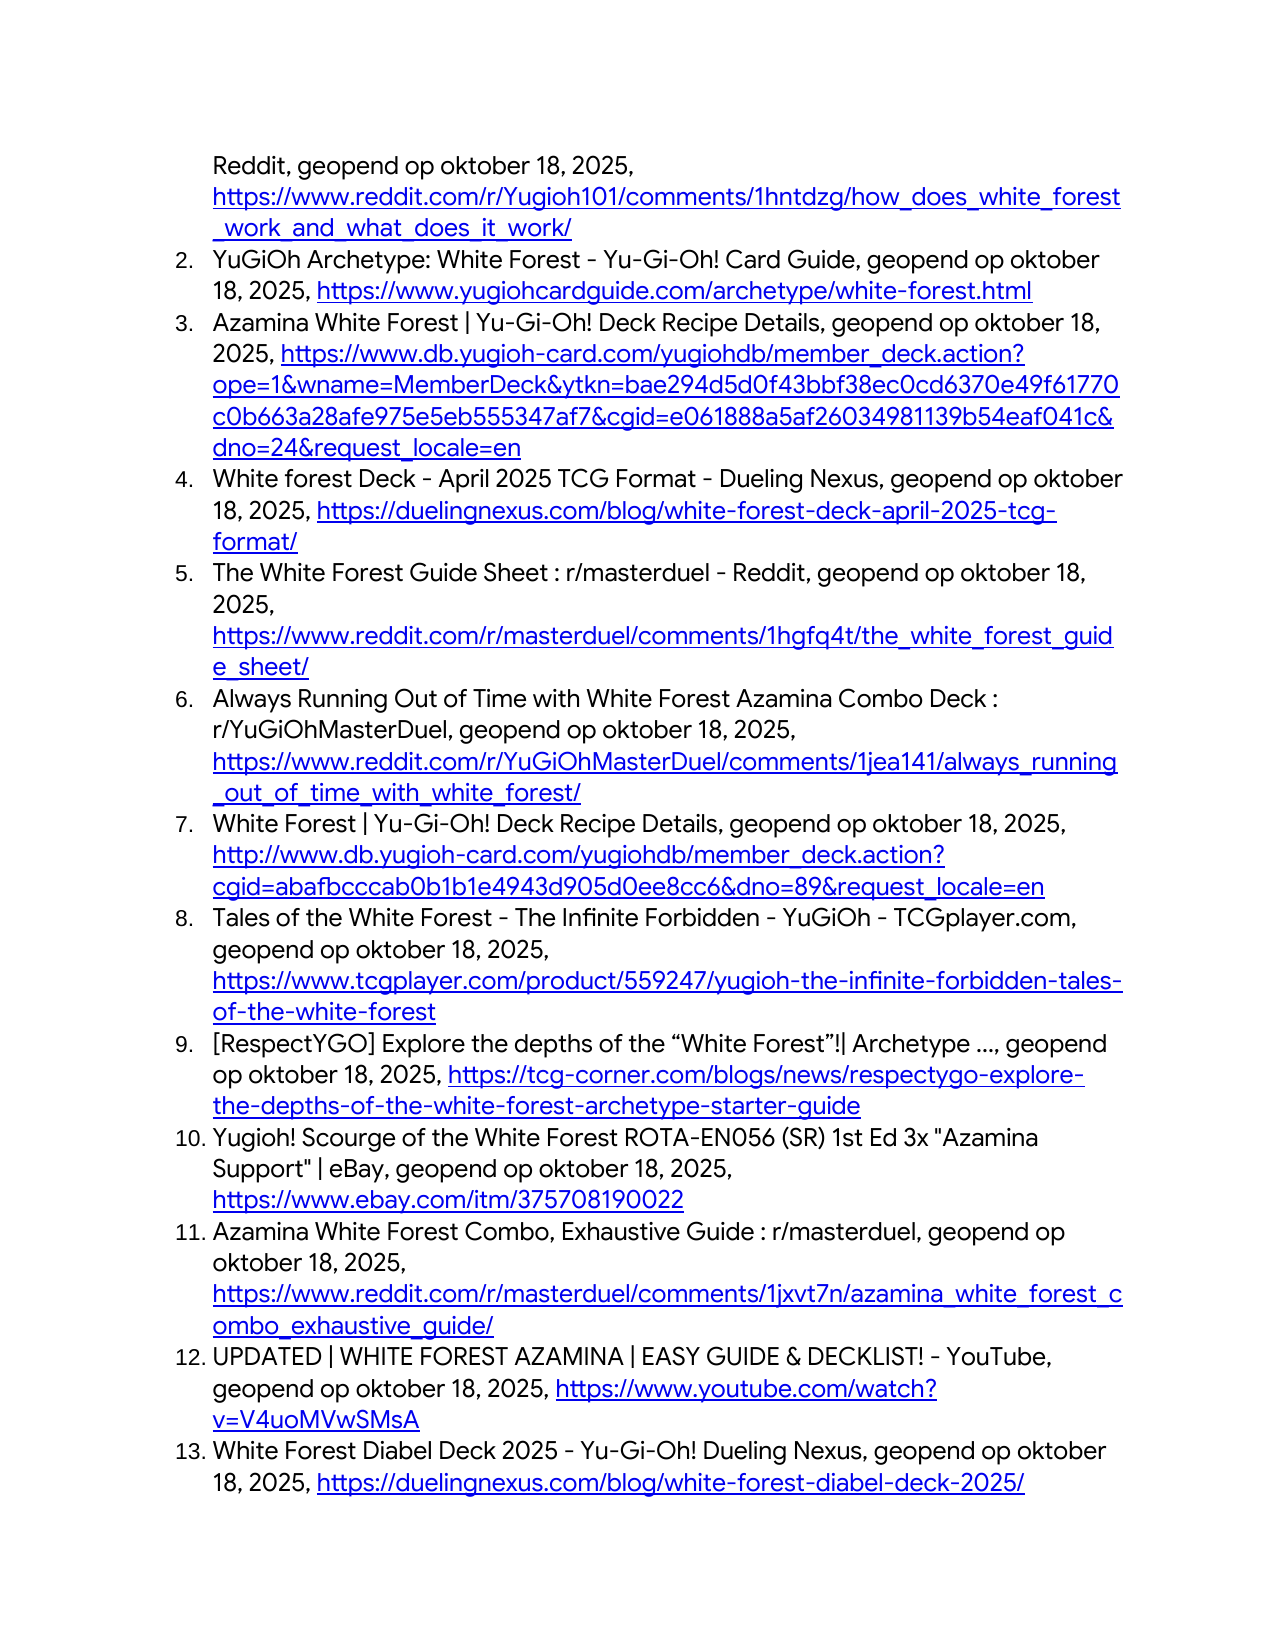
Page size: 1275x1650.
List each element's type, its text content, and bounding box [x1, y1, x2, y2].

list UPDATED | WHITE FOREST AZAMINA | EASY GUIDE & DECKLIST! - YouTube, geopend op oktober 18, 2025, https://www.youtube.com/watch?v=V4uoMVwSMsA [175, 1341, 1125, 1436]
list White Forest Diabel Deck 2025 - Yu-Gi-Oh! Dueling Nexus, geopend op oktober 18, 2025, https://duelingnexus.com/blog/white-forest-diabel-deck-2025/ [175, 1436, 1125, 1498]
list White Forest | Yu-Gi-Oh! Deck Recipe Details, geopend op oktober 18, 2025, http://www.db.yugioh-card.com/yugiohdb/member_deck.action?cgid=abafbcccab0b1b1e4943d905d0ee8cc6&dno=89&request_locale=en [175, 808, 1125, 902]
list YuGiOh Archetype: White Forest - Yu-Gi-Oh! Card Guide, geopend op oktober 18, 2025, https://www.yugiohcardguide.com/archetype/white-forest.html [175, 244, 1125, 307]
list [RespectYGO] Explore the depths of the “White Forest”!| Archetype ..., geopend op oktober 18, 2025, https://tcg-corner.com/blogs/news/respectygo-explore-the-depths-of-the-white-forest-archetype-starter-guide [175, 1028, 1125, 1122]
list Yugioh! Scourge of the White Forest ROTA-EN056 (SR) 1st Ed 3x "Azamina Support" | eBay, geopend op oktober 18, 2025, https://www.ebay.com/itm/375708190022 [175, 1122, 1125, 1216]
list Always Running Out of Time with White Forest Azamina Combo Deck : r/YuGiOhMasterDuel, geopend op oktober 18, 2025, https://www.reddit.com/r/YuGiOhMasterDuel/comments/1jea141/always_running_out_of_time_with_white_forest/ [175, 683, 1125, 808]
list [175, 150, 1125, 244]
list Azamina White Forest | Yu-Gi-Oh! Deck Recipe Details, geopend op oktober 18, 2025, https://www.db.yugioh-card.com/yugiohdb/member_deck.action?ope=1&wname=MemberDeck&ytkn=bae294d5d0f43bbf38ec0cd6370e49f61770c0b663a28afe975e5eb555347af7&cgid=e061888a5af26034981139b54eaf041c&dno=24&request_locale=en [175, 307, 1125, 463]
list Tales of the White Forest - The Infinite Forbidden - YuGiOh - TCGplayer.com, geopend op oktober 18, 2025, https://www.tcgplayer.com/product/559247/yugioh-the-infinite-forbidden-tales-of-the-white-forest [175, 902, 1125, 1028]
list White forest Deck - April 2025 TCG Format - Dueling Nexus, geopend op oktober 18, 2025, https://duelingnexus.com/blog/white-forest-deck-april-2025-tcg-format/ [175, 463, 1125, 558]
list Azamina White Forest Combo, Exhaustive Guide : r/masterduel, geopend op oktober 18, 2025, https://www.reddit.com/r/masterduel/comments/1jxvt7n/azamina_white_forest_combo_exhaustive_guide/ [175, 1216, 1125, 1341]
list The White Forest Guide Sheet : r/masterduel - Reddit, geopend op oktober 18, 2025, https://www.reddit.com/r/masterduel/comments/1hgfq4t/the_white_forest_guide_sheet/ [175, 558, 1125, 683]
